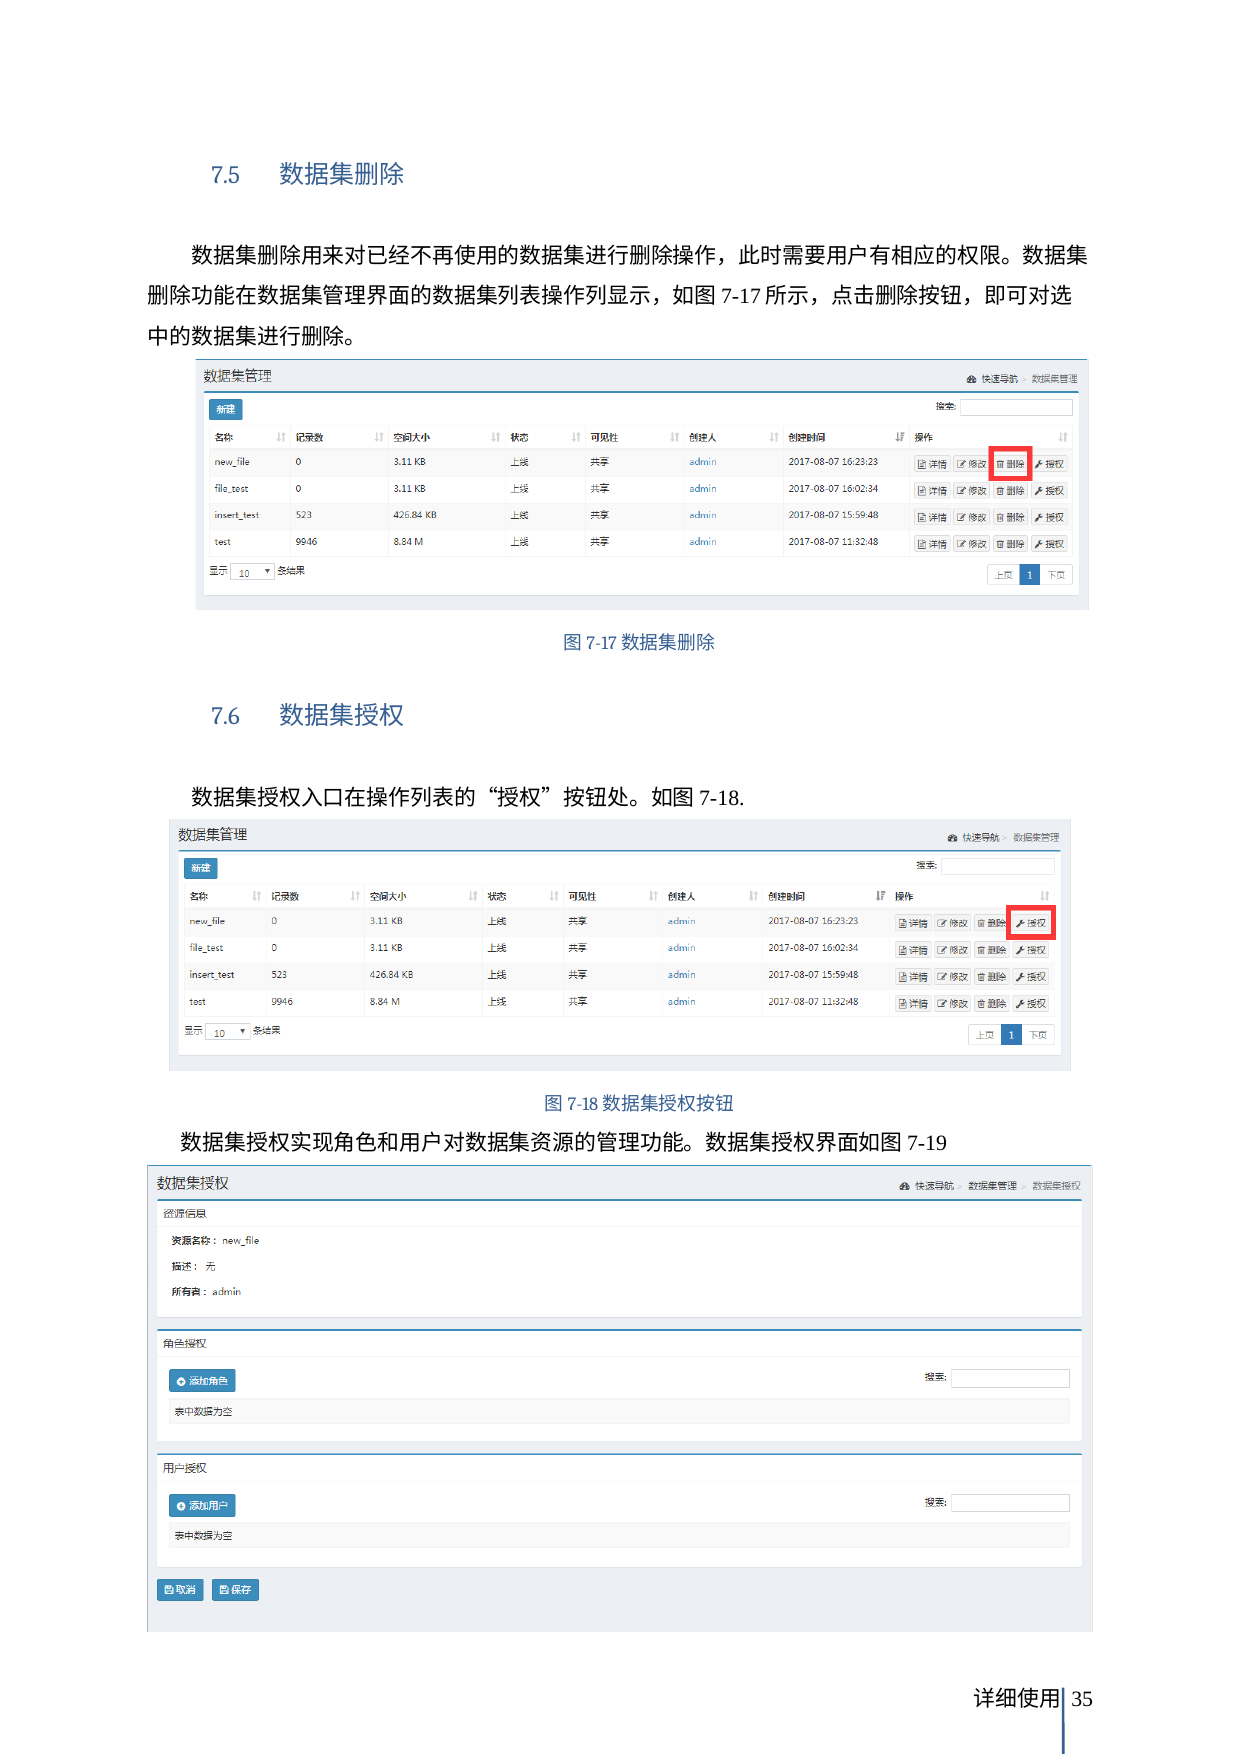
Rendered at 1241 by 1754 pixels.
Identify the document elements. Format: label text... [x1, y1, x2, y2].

text 数据集授权实现角色和用户对数据集资源的管理功能。数据集授权界面如图7-19 [148, 1125, 1092, 1157]
text 数据集授权入口在操作列表的“授权”按钮处。如图7-18. [148, 779, 1092, 812]
subtitle 数据集授权 [161, 681, 1092, 746]
picture [169, 819, 1071, 1071]
text 图 7-17 数据集删除 [148, 625, 1092, 658]
picture [147, 1165, 1093, 1632]
picture [195, 359, 1089, 610]
subtitle 数据集删除 [161, 140, 1092, 205]
text 图 7-18 数据集授权按钮 [148, 1086, 1092, 1118]
text 数据集删除用来对已经不再使用的数据集进行删除操作，此时需要用户有相应的权限。数据集删除功能在数据集管理界面的数据集列表操作列显示，如图7-17所示，点击删除按钮，即可对选中的数据集进行删除。 [148, 237, 1092, 351]
